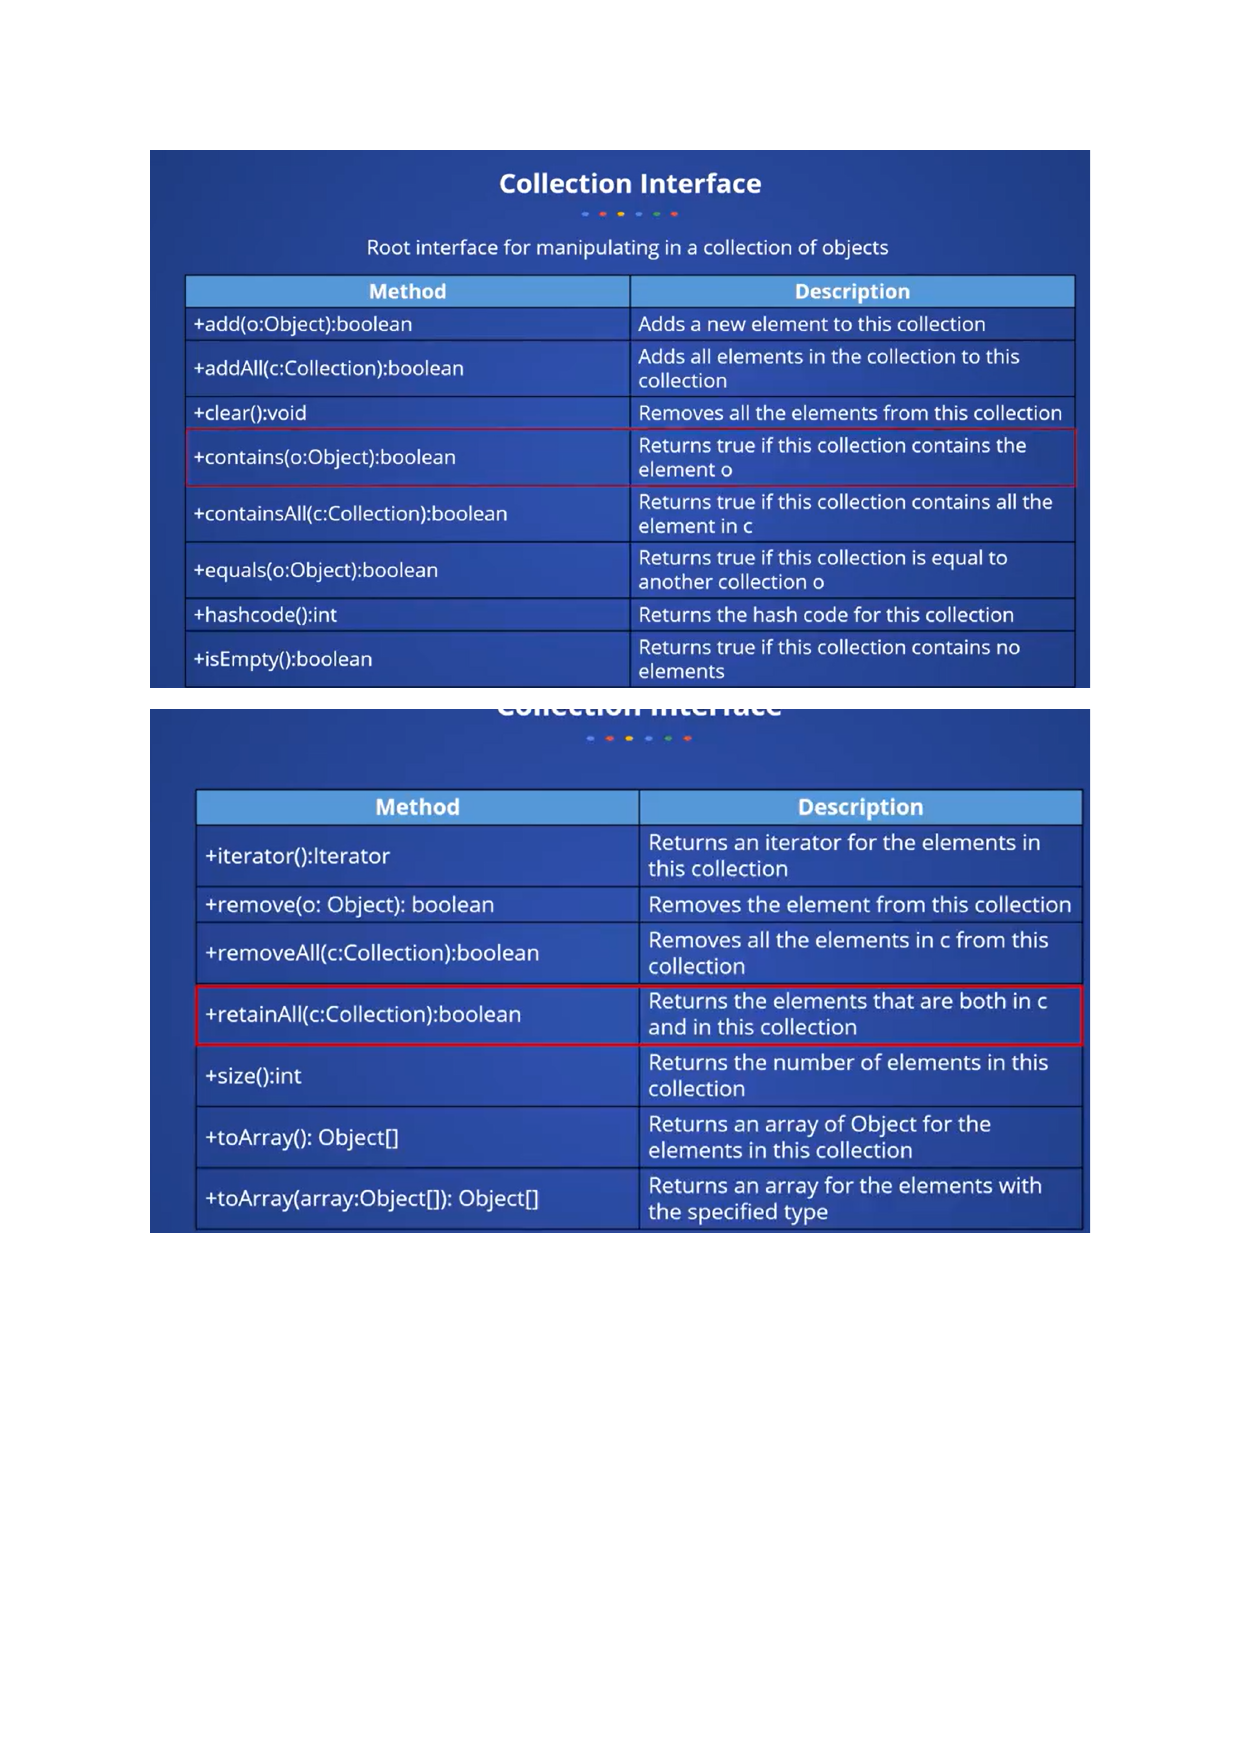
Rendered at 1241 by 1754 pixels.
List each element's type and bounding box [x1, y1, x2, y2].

picture [150, 150, 1091, 688]
picture [150, 709, 1091, 1233]
